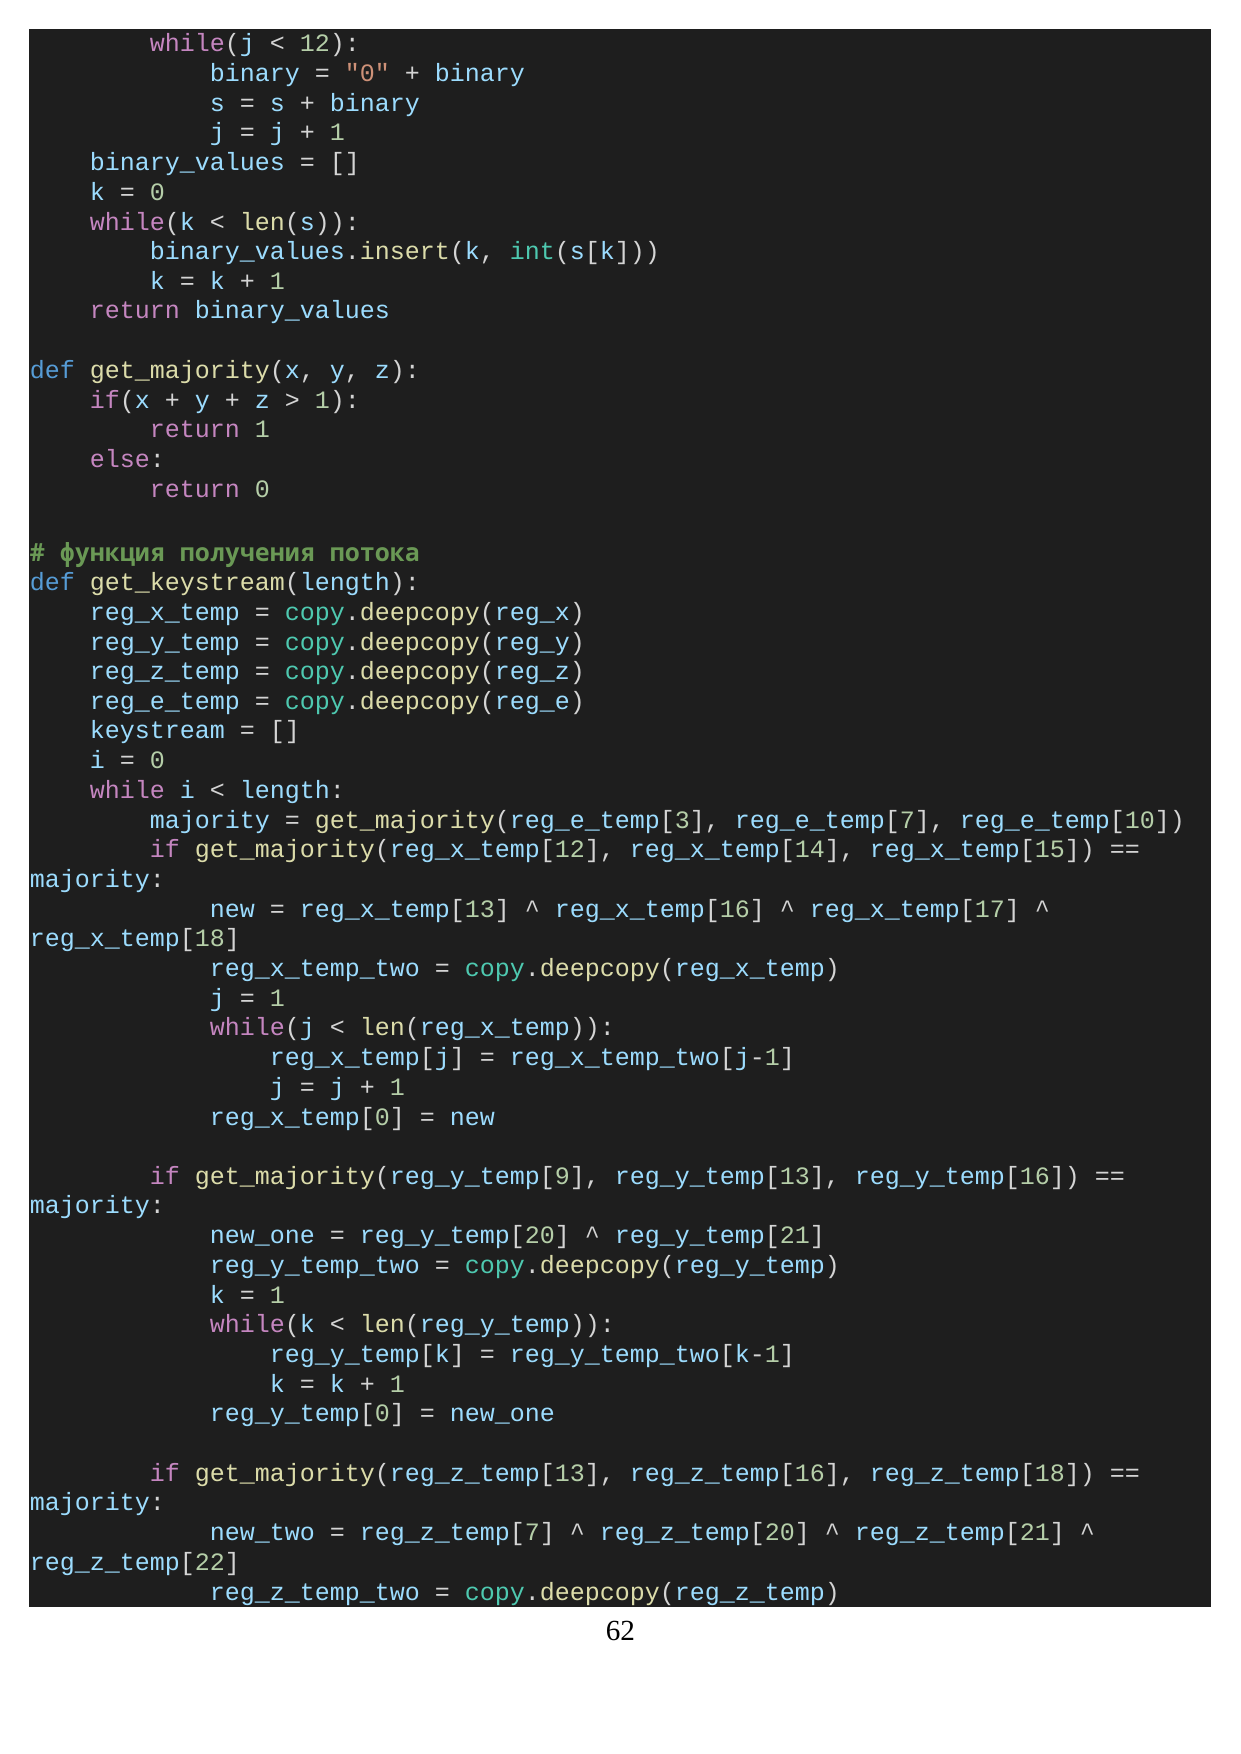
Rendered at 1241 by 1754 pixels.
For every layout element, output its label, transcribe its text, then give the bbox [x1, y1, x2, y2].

text binary_values = [] [29, 148, 1211, 178]
text while(k < len(reg_y_temp)): [29, 1311, 1211, 1340]
text # функция получения потока [29, 534, 1211, 568]
text reg_x_temp[j] = reg_x_temp_two[j-1] [29, 1043, 1211, 1073]
text if get_majority(reg_y_temp[9], reg_y_temp[13], reg_y_temp[16]) == majority: [29, 1162, 1211, 1221]
text keystream = [] [29, 717, 1211, 746]
text if(x + y + z > 1): [29, 386, 1211, 416]
text reg_y_temp = copy.deepcopy(reg_y) [29, 628, 1211, 657]
text j = j + 1 [29, 119, 1211, 148]
text def get_keystream(length): [29, 568, 1211, 598]
text new_one = reg_y_temp[20] ^ reg_y_temp[21] [29, 1221, 1211, 1251]
text majority = get_majority(reg_e_temp[3], reg_e_temp[7], reg_e_temp[10]) [29, 806, 1211, 836]
text return 0 [29, 475, 1211, 504]
text reg_x_temp_two = copy.deepcopy(reg_x_temp) [29, 954, 1211, 984]
text return binary_values [29, 297, 1211, 326]
text reg_y_temp[k] = reg_y_temp_two[k-1] [29, 1340, 1211, 1370]
text reg_x_temp = copy.deepcopy(reg_x) [29, 598, 1211, 628]
text k = k + 1 [29, 267, 1211, 297]
text return 1 [29, 416, 1211, 445]
text new_two = reg_z_temp[7] ^ reg_z_temp[20] ^ reg_z_temp[21] ^ reg_z_temp[22] [29, 1518, 1211, 1578]
text k = 1 [29, 1281, 1211, 1311]
text k = 0 [29, 178, 1211, 208]
text else: [29, 445, 1211, 475]
text new = reg_x_temp[13] ^ reg_x_temp[16] ^ reg_x_temp[17] ^ reg_x_temp[18] [29, 895, 1211, 954]
text while i < length: [29, 776, 1211, 806]
text reg_z_temp_two = copy.deepcopy(reg_z_temp) [29, 1578, 1211, 1607]
text j = j + 1 [29, 1073, 1211, 1103]
text k = k + 1 [29, 1370, 1211, 1399]
text if get_majority(reg_x_temp[12], reg_x_temp[14], reg_x_temp[15]) == majority: [29, 836, 1211, 895]
text reg_e_temp = copy.deepcopy(reg_e) [29, 687, 1211, 717]
text binary = "0" + binary [29, 59, 1211, 89]
text reg_y_temp[0] = new_one [29, 1399, 1211, 1429]
text j = 1 [29, 984, 1211, 1014]
text reg_y_temp_two = copy.deepcopy(reg_y_temp) [29, 1251, 1211, 1281]
text binary_values.insert(k, int(s[k])) [29, 237, 1211, 267]
text while(k < len(s)): [29, 208, 1211, 237]
text s = s + binary [29, 89, 1211, 119]
text def get_majority(x, y, z): [29, 356, 1211, 386]
text i = 0 [29, 746, 1211, 776]
text while(j < len(reg_x_temp)): [29, 1014, 1211, 1043]
text reg_z_temp = copy.deepcopy(reg_z) [29, 657, 1211, 687]
text if get_majority(reg_z_temp[13], reg_z_temp[16], reg_z_temp[18]) == majority: [29, 1459, 1211, 1518]
text while(j < 12): [29, 29, 1211, 59]
text reg_x_temp[0] = new [29, 1103, 1211, 1132]
